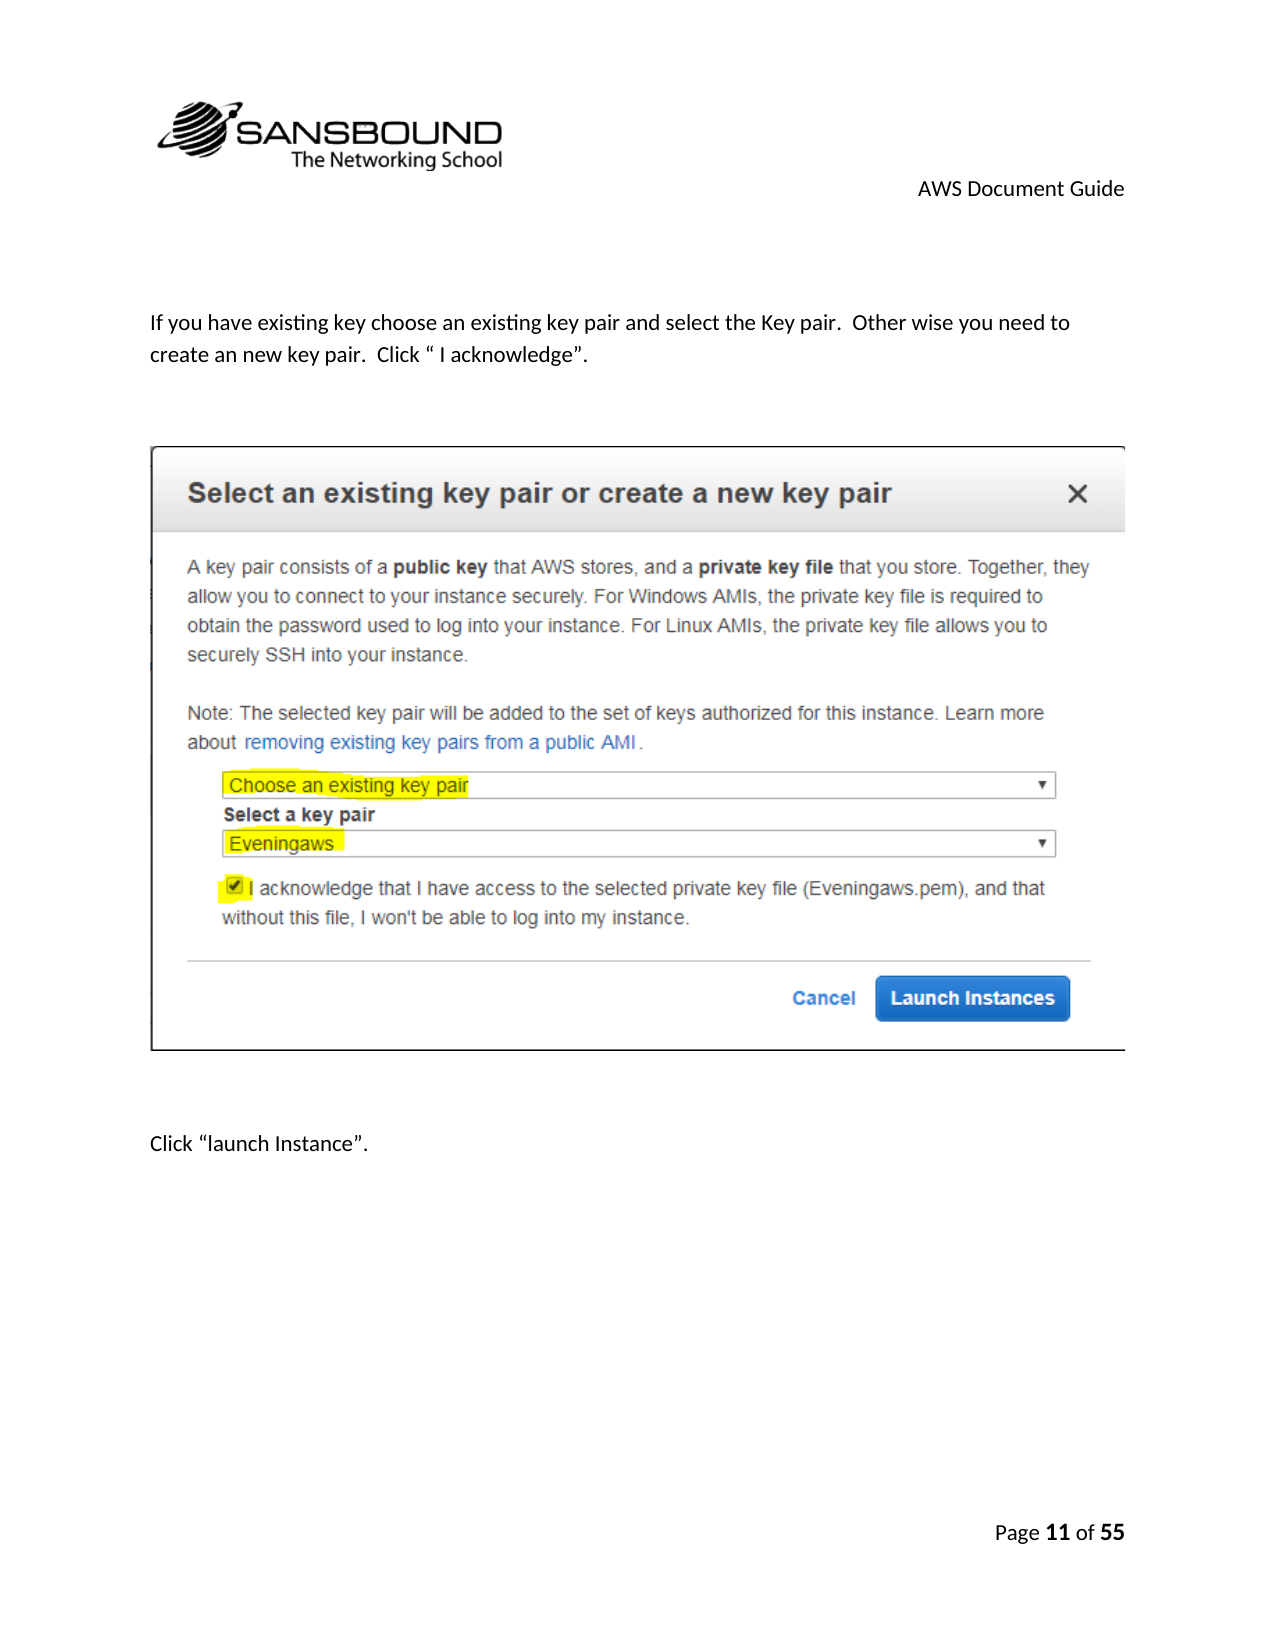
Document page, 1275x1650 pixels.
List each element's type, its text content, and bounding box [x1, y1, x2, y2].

text Click “launch Instance”. [150, 1129, 1125, 1157]
picture [150, 446, 1125, 1051]
picture [150, 75, 514, 197]
text If you have existing key choose an existing key pair and select the Key pair. Other wise you need to create an new key pair. Click “ I acknowledge”. [150, 308, 1125, 368]
